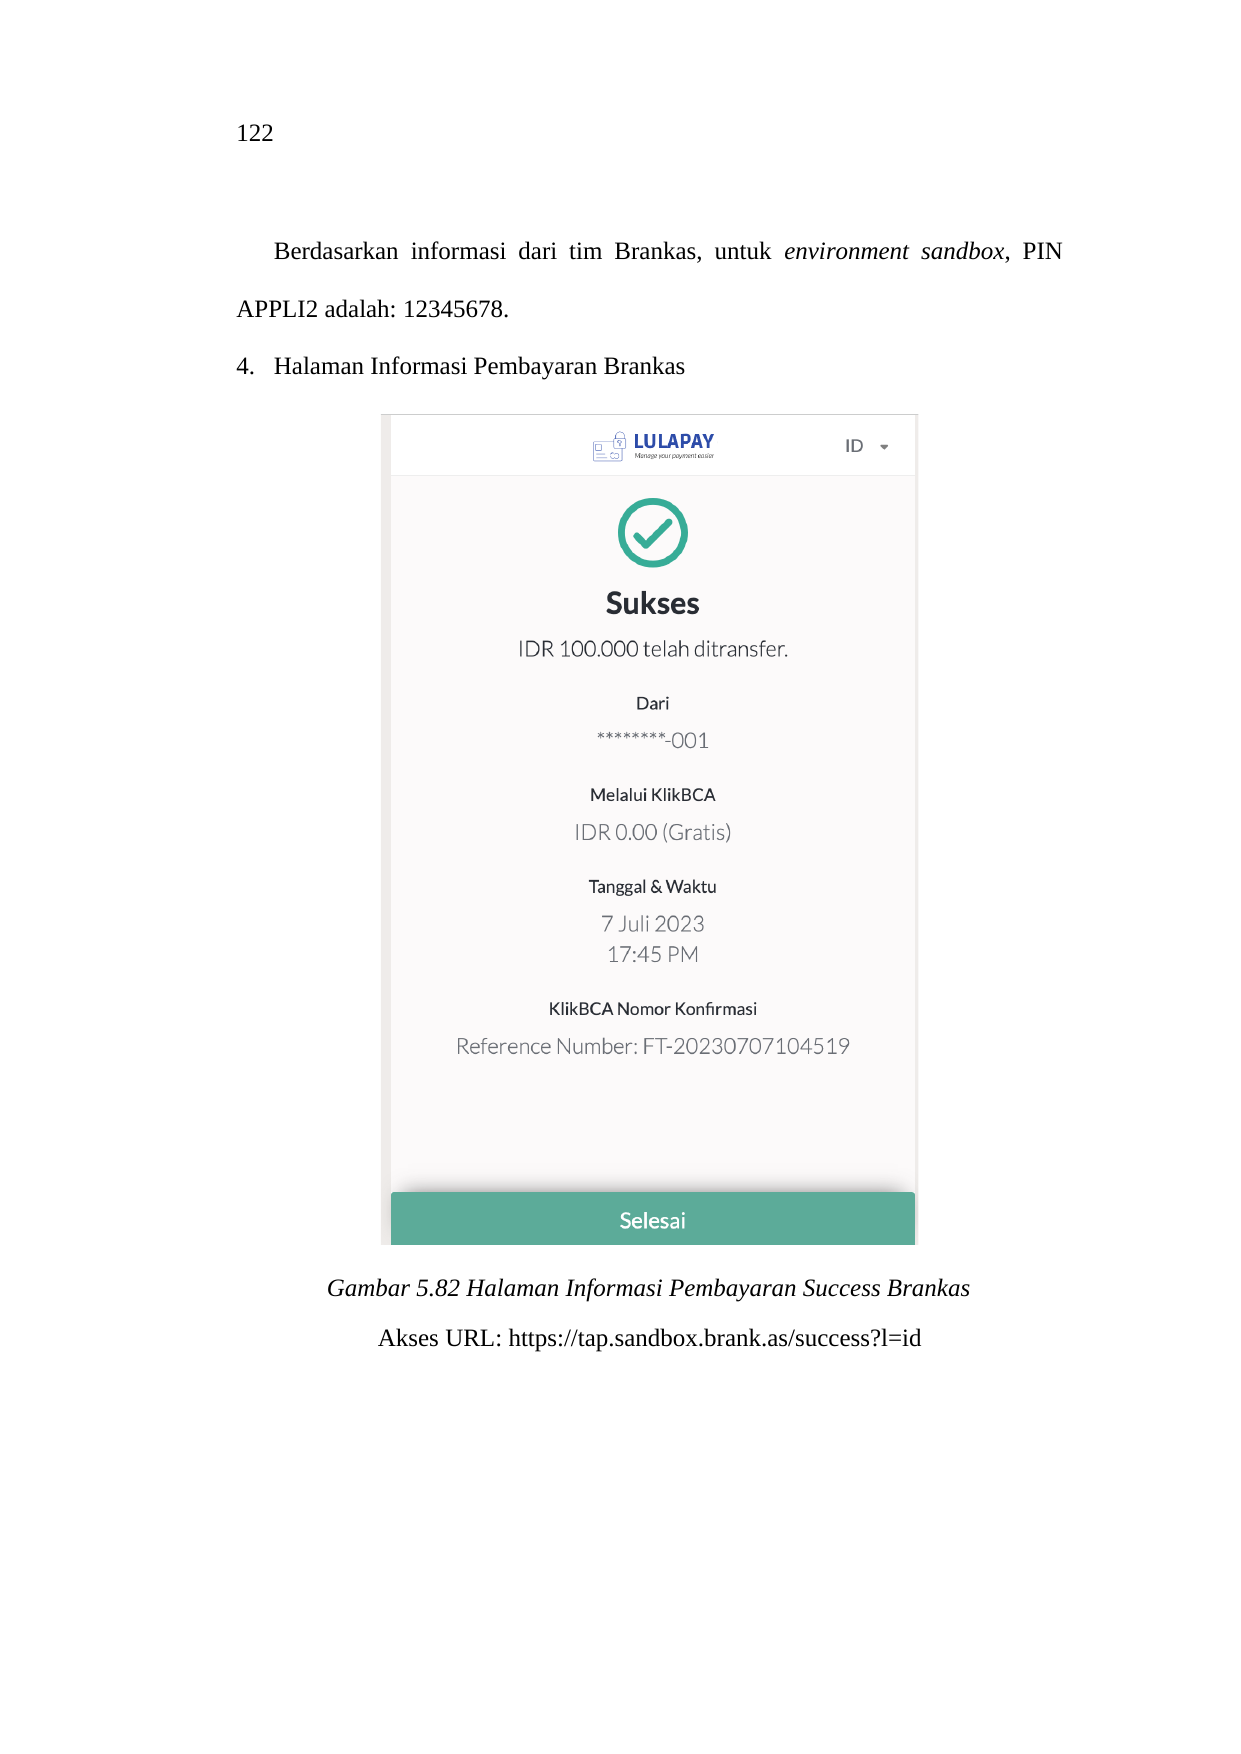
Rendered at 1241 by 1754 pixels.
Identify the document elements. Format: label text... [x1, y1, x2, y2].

list Halaman Informasi Pembayaran Brankas [236, 351, 1063, 380]
text Akses URL: https://tap.sandbox.brank.as/success?l=id [236, 1323, 1063, 1351]
picture [380, 408, 919, 1245]
text Berdasarkan informasi dari tim Brankas, untuk environment sandbox, PIN APPLI2 adalah: 12345678. [236, 236, 1063, 322]
